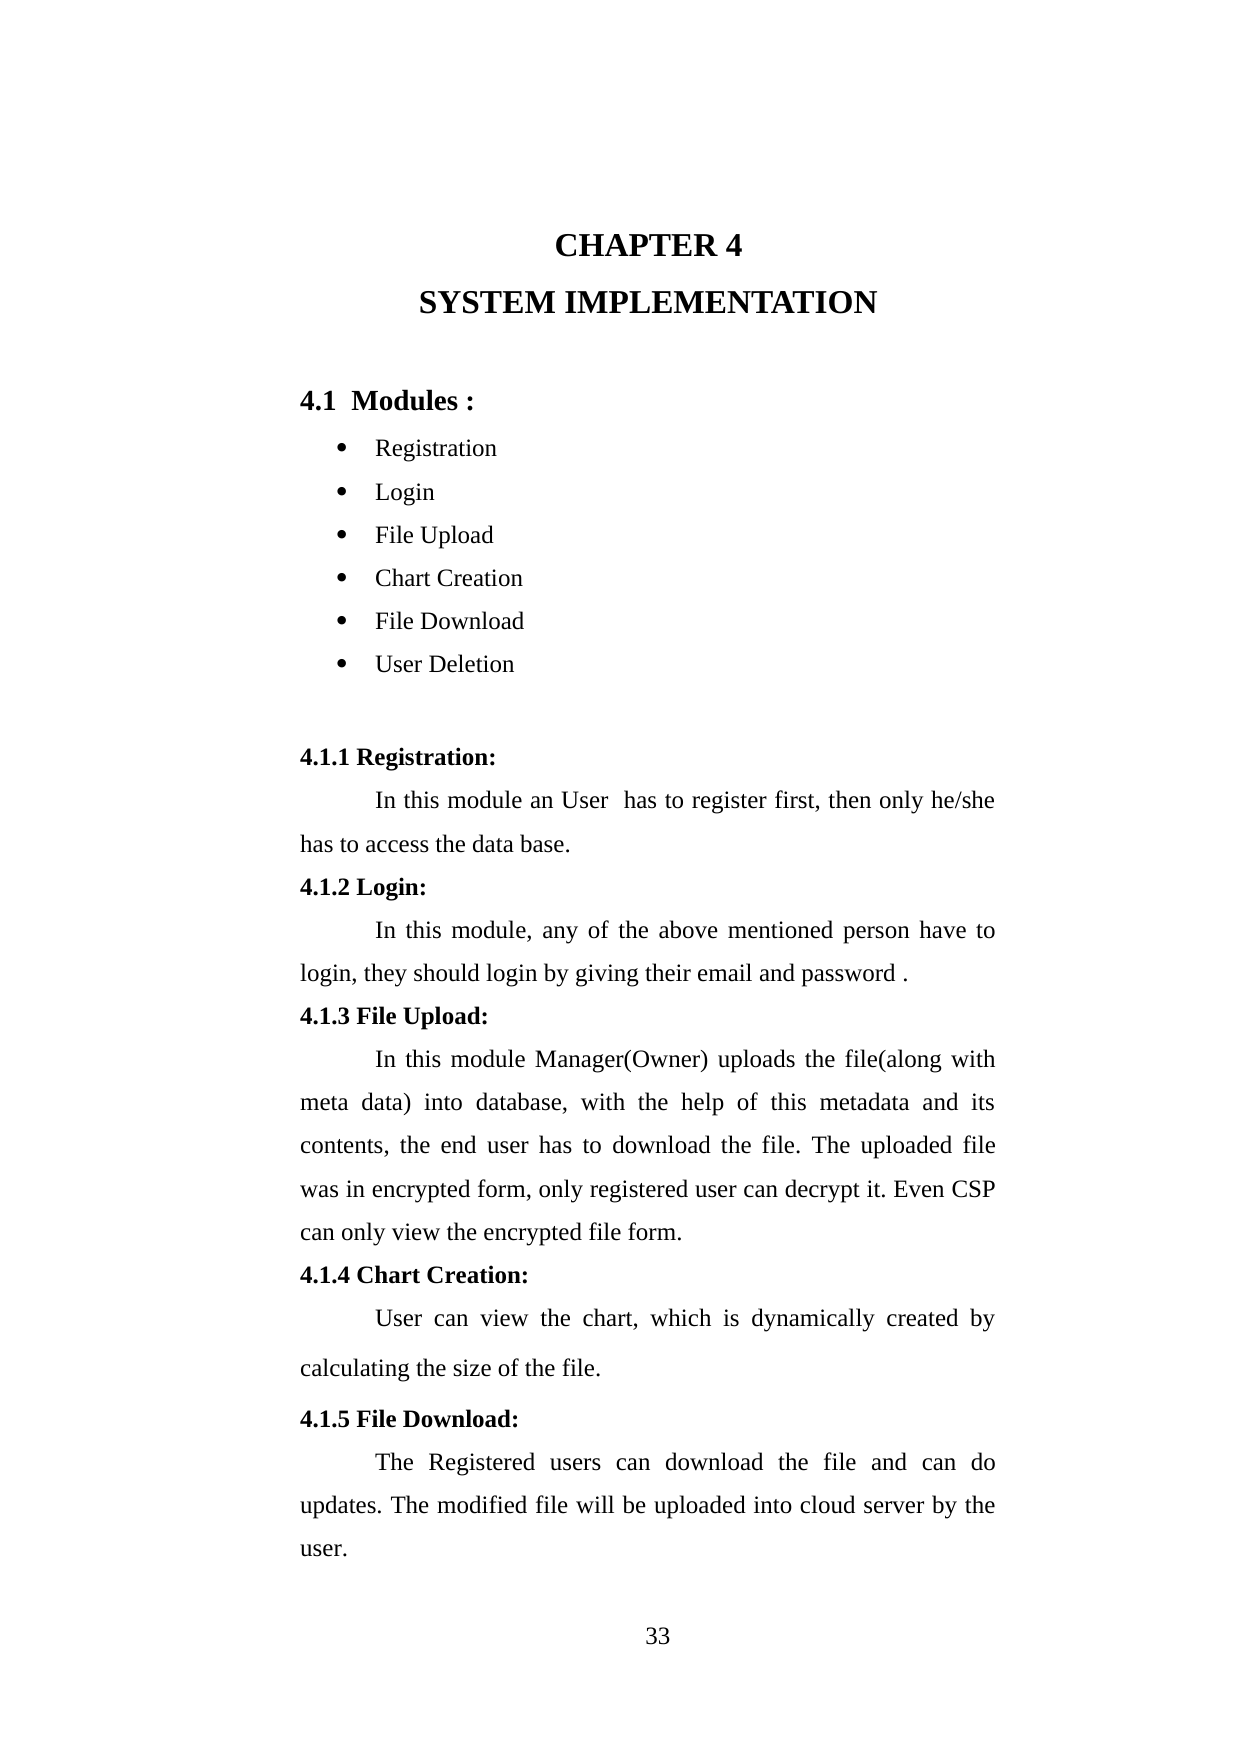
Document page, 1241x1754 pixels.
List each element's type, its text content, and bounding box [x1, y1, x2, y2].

subtitle 4.1 Modules : [300, 383, 996, 417]
text In this module Manager(Owner) uploads the file(along with meta data) into database, with the help of this metadata and its contents, the end user has to download the file. The uploaded file was in encrypted form, only registered user can decrypt it. Even CSP can only view the encrypted file form. [300, 1044, 996, 1246]
subtitle SYSTEM IMPLEMENTATION [300, 282, 996, 321]
text In this module, any of the above mentioned person have to login, they should login by giving their email and password . [300, 915, 996, 987]
text User can view the chart, which is dynamically created by calculating the size of the file. [300, 1303, 996, 1384]
text In this module an User has to register first, then only he/she has to access the data base. [300, 786, 996, 857]
subtitle 4.1.2 Login: [300, 872, 996, 901]
list Login [337, 477, 996, 505]
list Chart Creation [337, 563, 996, 592]
subtitle 4.1.5 File Download: [300, 1404, 996, 1432]
subtitle 4.1.4 Chart Creation: [300, 1260, 996, 1289]
list File Upload [337, 520, 996, 548]
list User Deletion [337, 649, 996, 678]
subtitle 4.1.1 Registration: [300, 742, 996, 771]
subtitle 4.1.3 File Upload: [300, 1001, 996, 1030]
text The Registered users can download the file and can do updates. The modified file will be uploaded into cloud server by the user. [300, 1447, 996, 1562]
list Registration [337, 433, 996, 462]
subtitle CHAPTER 4 [300, 225, 996, 263]
list File Download [337, 606, 996, 635]
